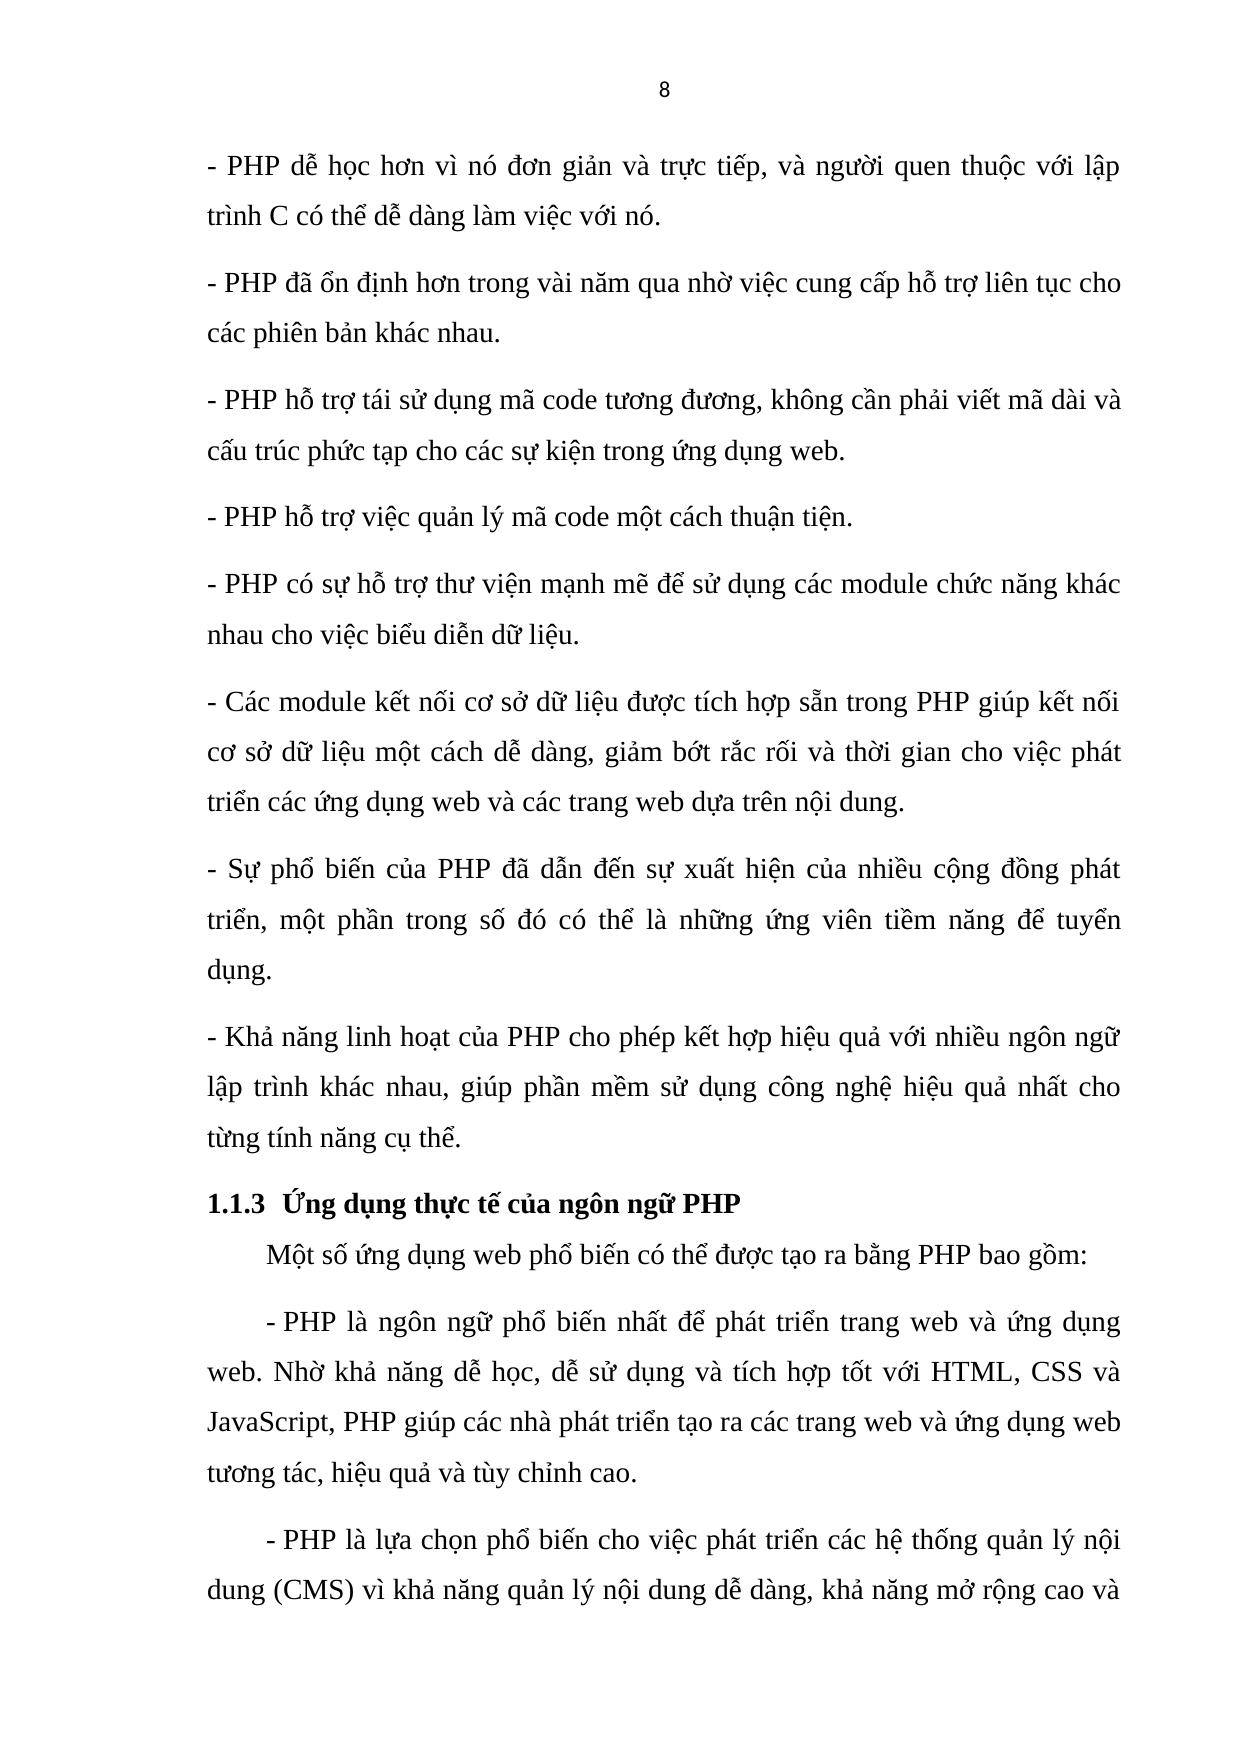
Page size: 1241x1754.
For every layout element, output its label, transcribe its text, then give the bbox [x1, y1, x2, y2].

list - PHP hỗ trợ tái sử dụng mã code tương đương, không cần phải viết mã dài và cấu trúc phức tạp cho các sự kiện trong ứng dụng web. [207, 382, 1122, 466]
list PHP là ngôn ngữ phổ biến nhất để phát triển trang web và ứng dụng web. Nhờ khả năng dễ học, dễ sử dụng và tích hợp tốt với HTML, CSS và JavaScript, PHP giúp các nhà phát triển tạo ra các trang web và ứng dụng web tương tác, hiệu quả và tùy chỉnh cao. [207, 1304, 1122, 1488]
list Ứng dụng thực tế của ngôn ngữ PHP [207, 1187, 1122, 1220]
list - PHP đã ổn định hơn trong vài năm qua nhờ việc cung cấp hỗ trợ liên tục cho các phiên bản khác nhau. [207, 265, 1122, 349]
list - PHP hỗ trợ việc quản lý mã code một cách thuận tiện. [207, 499, 1122, 533]
list - Khả năng linh hoạt của PHP cho phép kết hợp hiệu quả với nhiều ngôn ngữ lập trình khác nhau, giúp phần mềm sử dụng công nghệ hiệu quả nhất cho từng tính năng cụ thể. [207, 1019, 1122, 1153]
list - Các module kết nối cơ sở dữ liệu được tích hợp sẵn trong PHP giúp kết nối cơ sở dữ liệu một cách dễ dàng, giảm bớt rắc rối và thời gian cho việc phát triển các ứng dụng web và các trang web dựa trên nội dung. [207, 684, 1122, 818]
list - PHP có sự hỗ trợ thư viện mạnh mẽ để sử dụng các module chức năng khác nhau cho việc biểu diễn dữ liệu. [207, 567, 1122, 650]
list - Sự phổ biến của PHP đã dẫn đến sự xuất hiện của nhiều cộng đồng phát triển, một phần trong số đó có thể là những ứng viên tiềm năng để tuyển dụng. [207, 851, 1122, 986]
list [207, 1522, 1122, 1606]
list - PHP dễ học hơn vì nó đơn giản và trực tiếp, và người quen thuộc với lập trình C có thể dễ dàng làm việc với nó. [207, 148, 1122, 232]
list Một số ứng dụng web phổ biến có thể được tạo ra bằng PHP bao gồm: [207, 1237, 1122, 1271]
